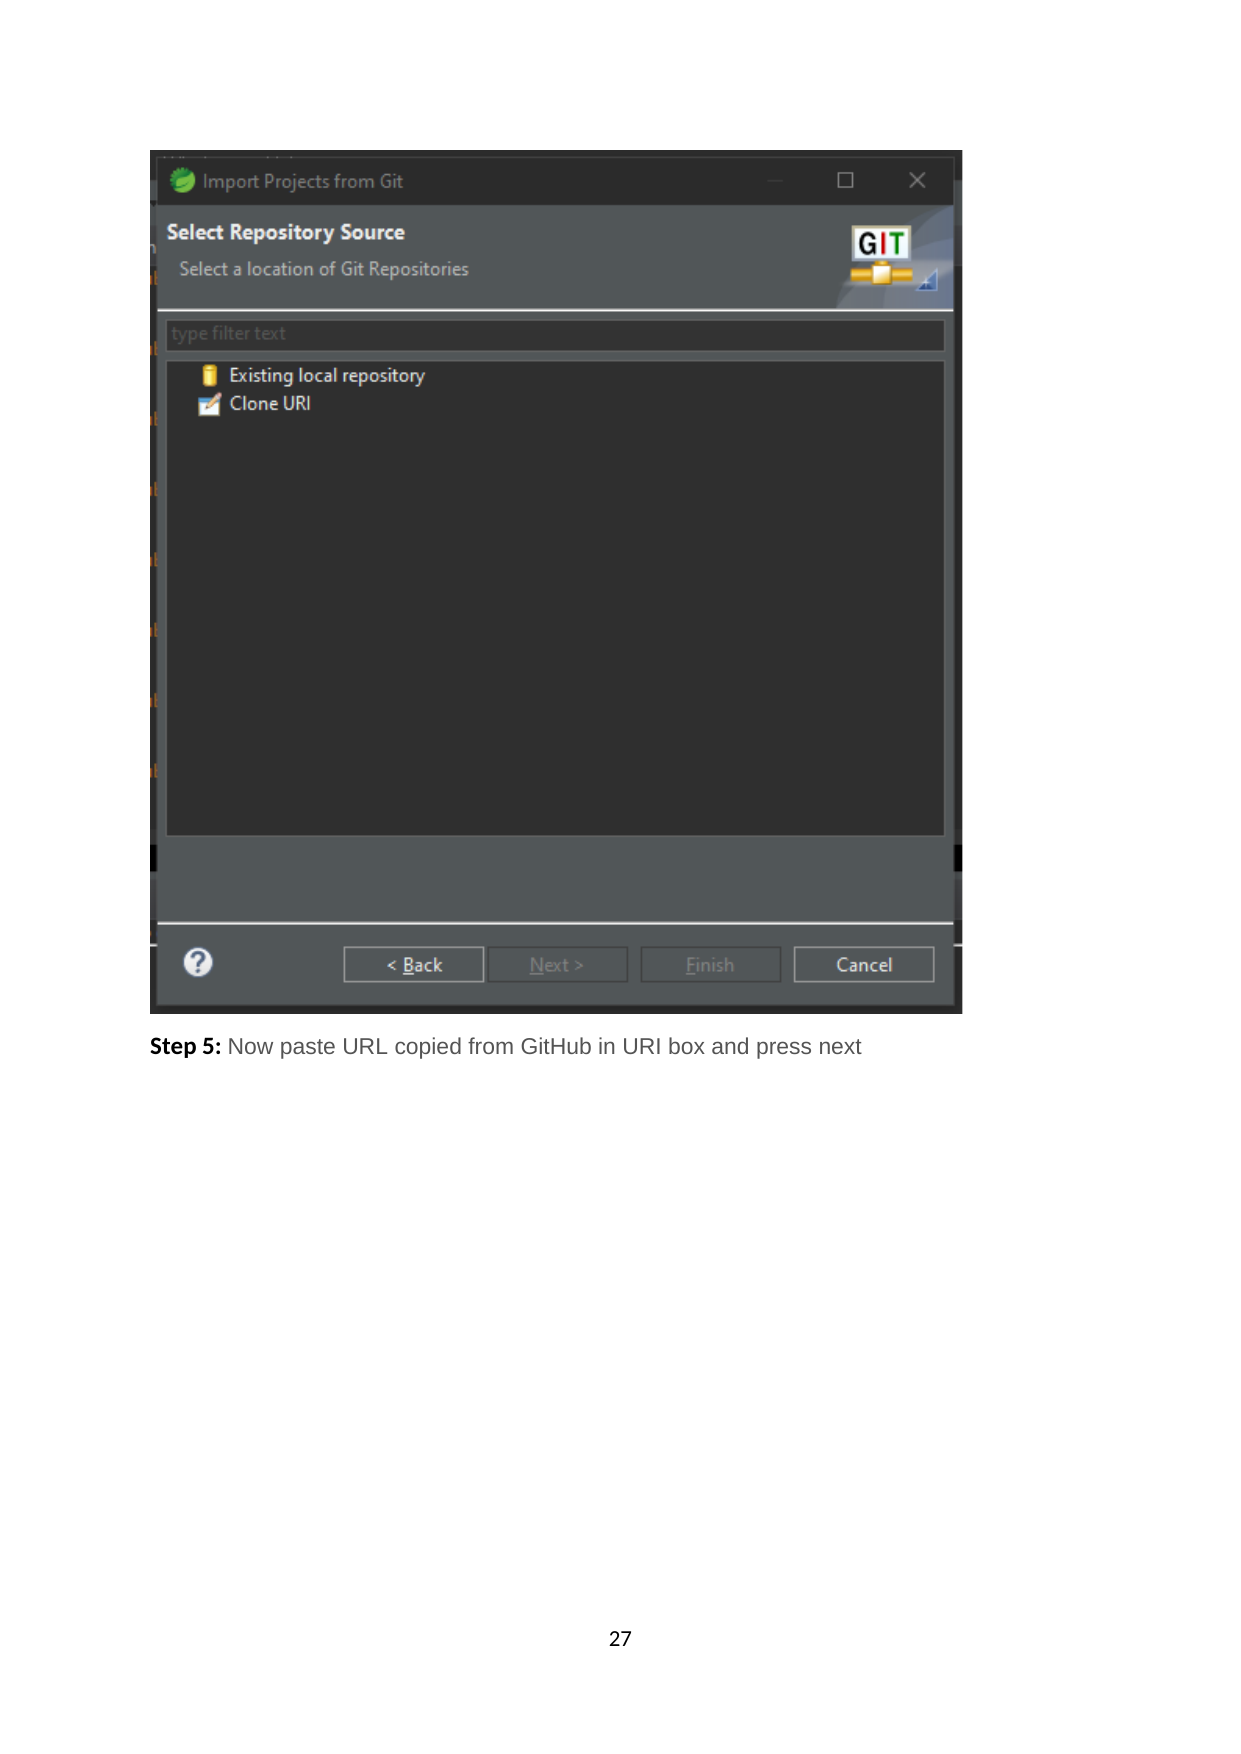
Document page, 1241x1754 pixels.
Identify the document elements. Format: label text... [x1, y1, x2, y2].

text Step 5: Now paste URL copied from GitHub in URI box and press next [150, 1030, 1090, 1061]
picture [150, 150, 963, 1014]
